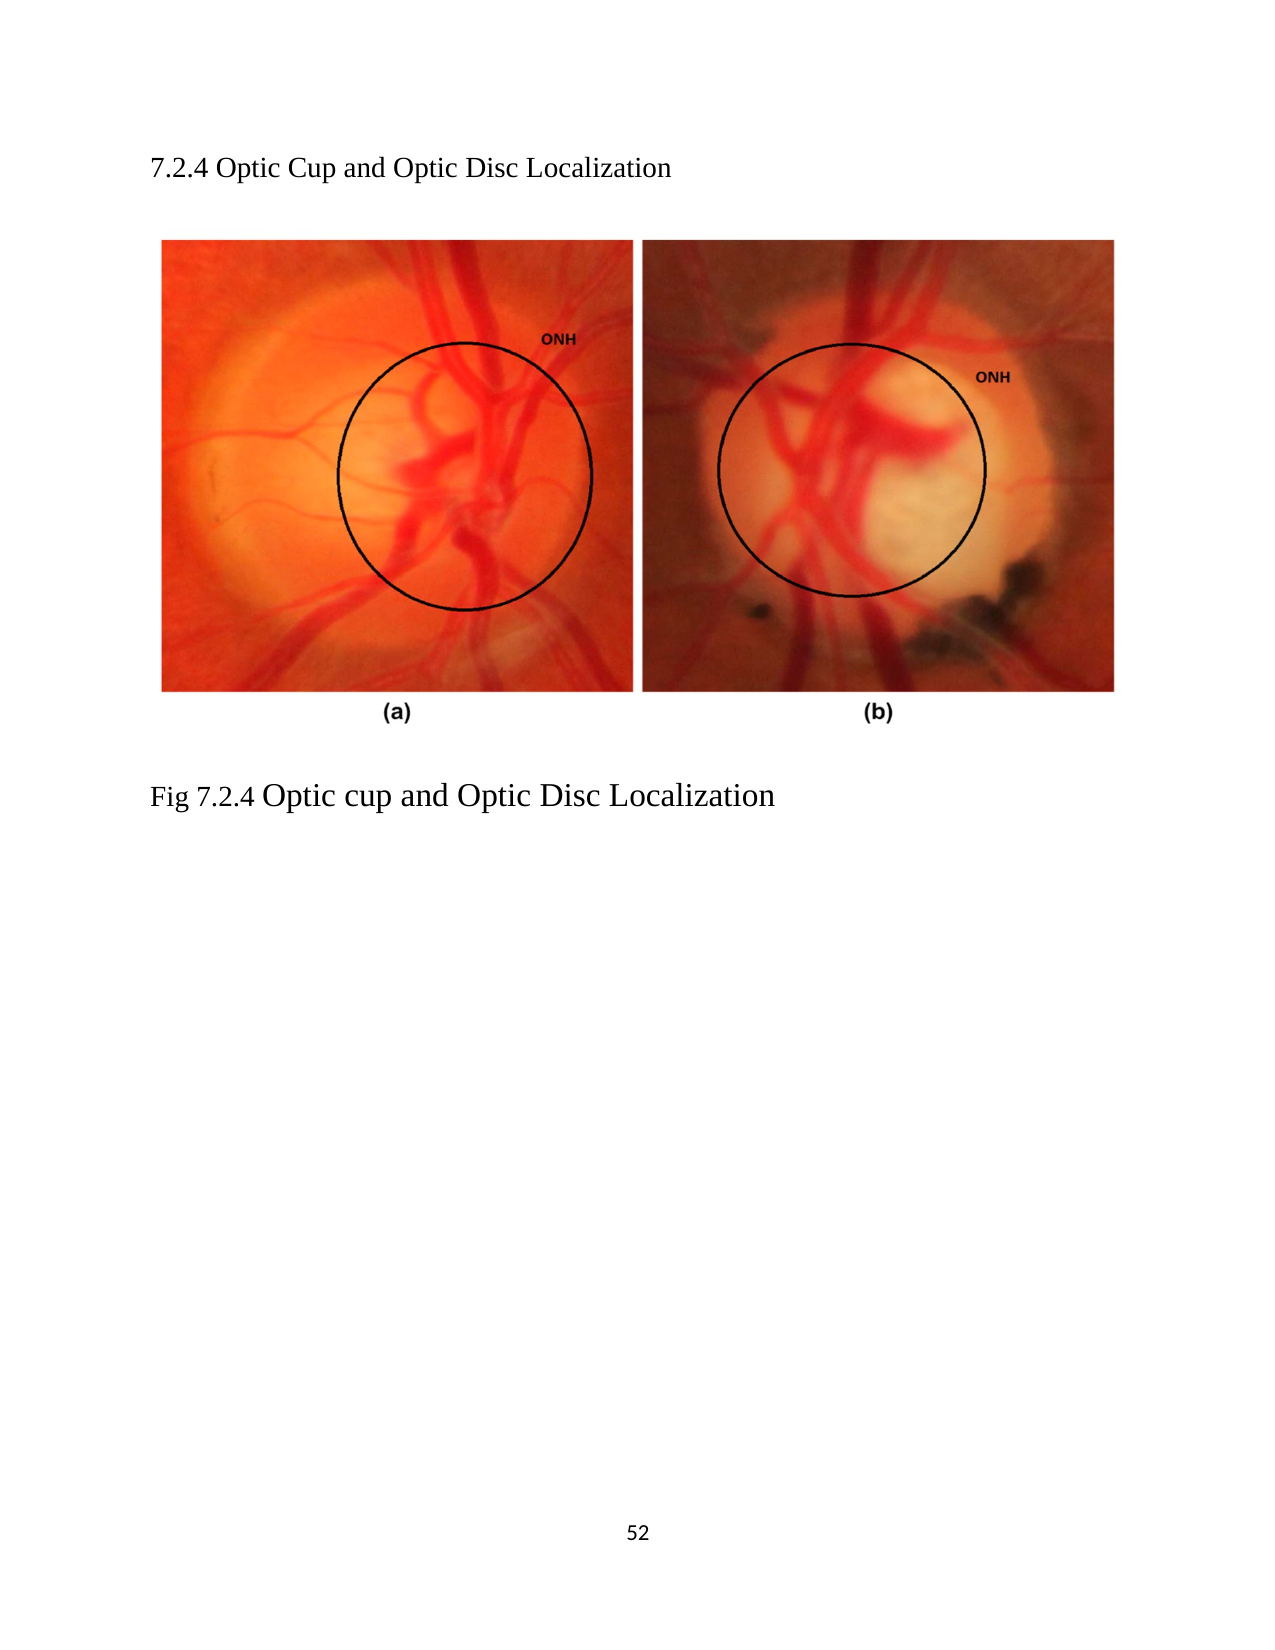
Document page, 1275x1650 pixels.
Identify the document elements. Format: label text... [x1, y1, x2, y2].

text Fig 7.2.4 Optic cup and Optic Disc Localization [150, 775, 1125, 813]
text 7.2.4 Optic Cup and Optic Disc Localization [150, 150, 1125, 183]
picture [150, 229, 1125, 732]
